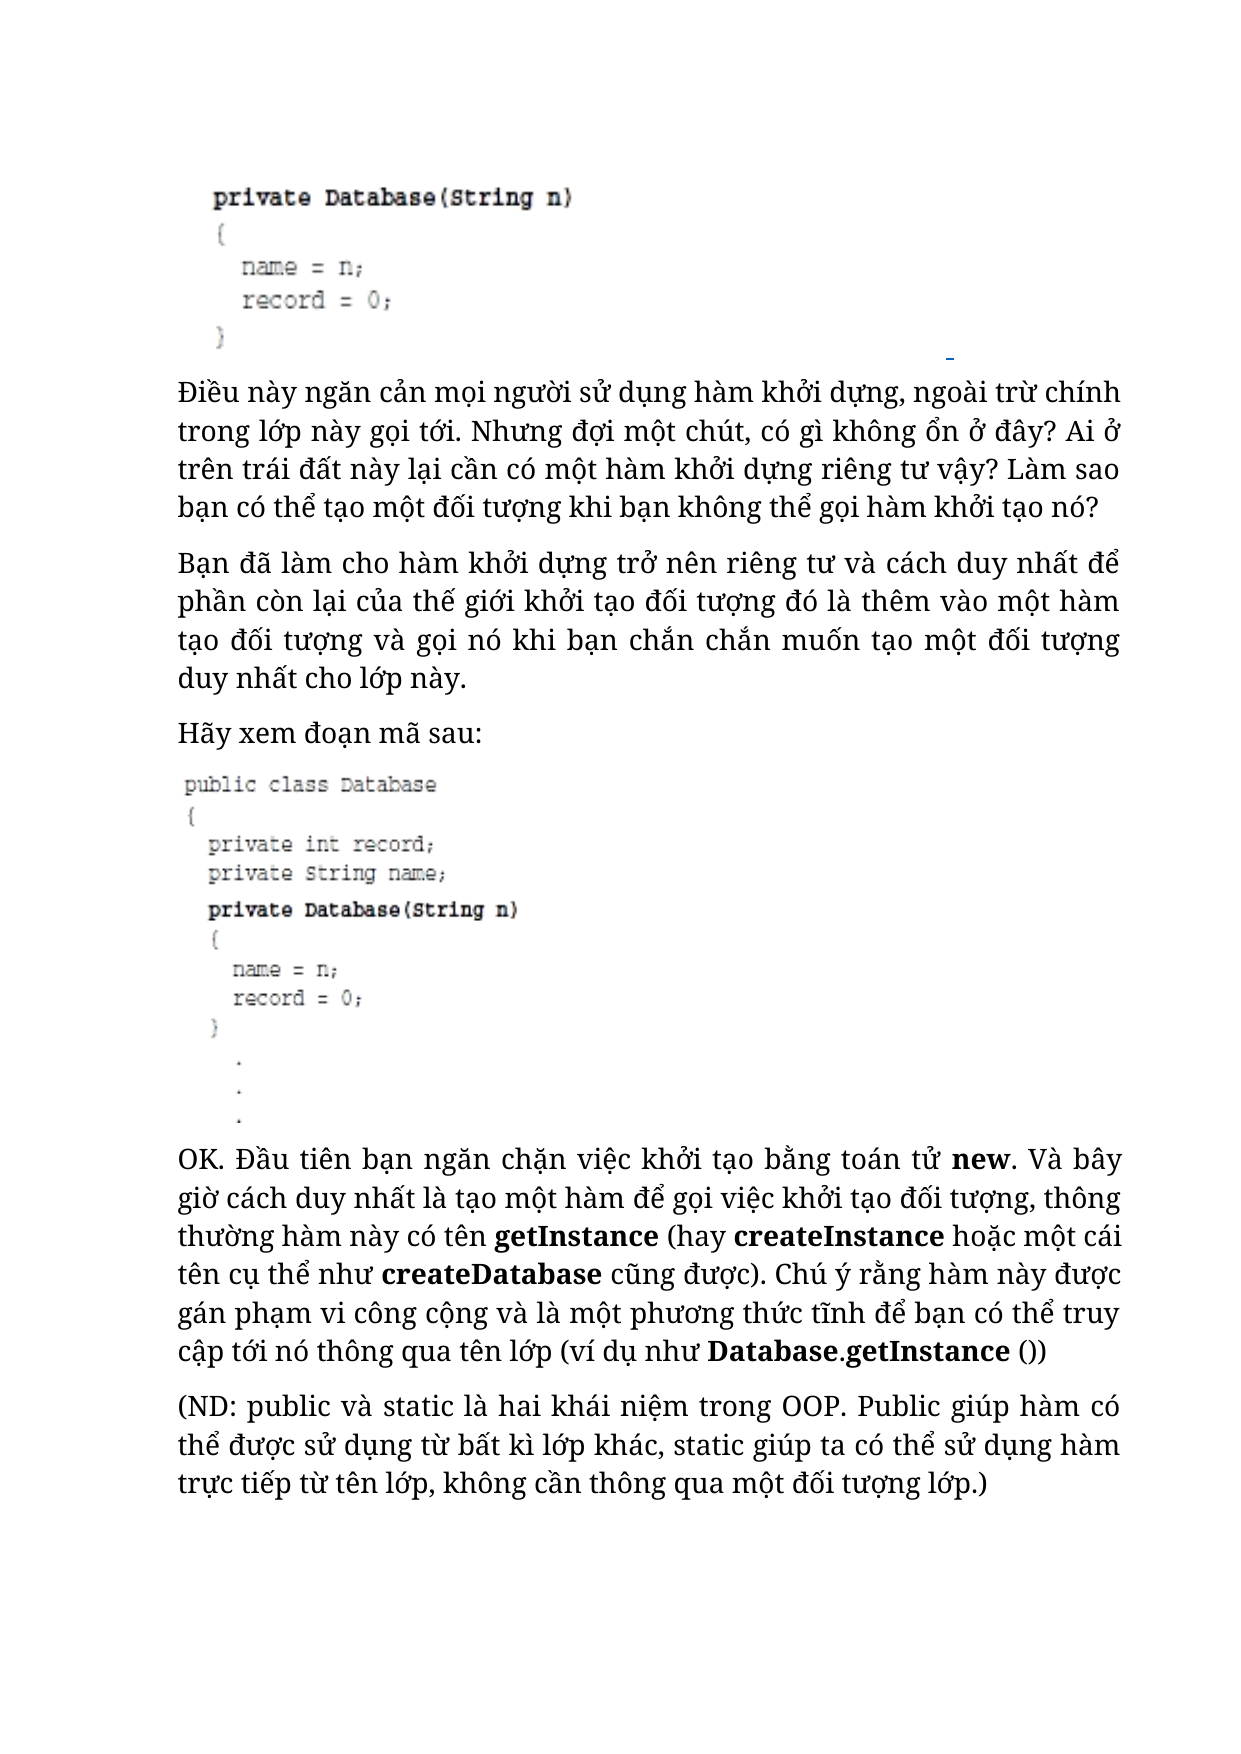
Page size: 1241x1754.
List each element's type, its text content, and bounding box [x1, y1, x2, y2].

text OK. Đầu tiên bạn ngăn chặn việc khởi tạo bằng toán tử new. Và bây giờ cách duy nhất là tạo một hàm để gọi việc khởi tạo đối tượng, thông thường hàm này có tên getInstance (hay createInstance hoặc một cái tên cụ thể như createDatabase cũng được). Chú ý rằng hàm này được gán phạm vi công cộng và là một phương thức tĩnh để bạn có thể truy cập tới nó thông qua tên lớp (ví dụ như Database.getInstance ()) [177, 1139, 1122, 1369]
picture [177, 177, 946, 356]
text Hãy xem đoạn mã sau: [177, 714, 1122, 752]
text Điều này ngăn cản mọi người sử dụng hàm khởi dựng, ngoài trừ chính trong lớp này gọi tới. Nhưng đợi một chút, có gì không ổn ở đây? Ai ở trên trái đất này lại cần có một hàm khởi dựng riêng tư vậy? Làm sao bạn có thể tạo một đối tượng khi bạn không thể gọi hàm khởi tạo nó? [177, 373, 1122, 526]
text Bạn đã làm cho hàm khởi dựng trở nên riêng tư và cách duy nhất để phần còn lại của thế giới khởi tạo đối tượng đó là thêm vào một hàm tạo đối tượng và gọi nó khi bạn chắn chắn muốn tạo một đối tượng duy nhất cho lớp này. [177, 543, 1122, 696]
picture [177, 769, 1109, 1123]
text (ND: public và static là hai khái niệm trong OOP. Public giúp hàm có thể được sử dụng từ bất kì lớp khác, static giúp ta có thể sử dụng hàm trực tiếp từ tên lớp, không cần thông qua một đối tượng lớp.) [177, 1387, 1122, 1502]
